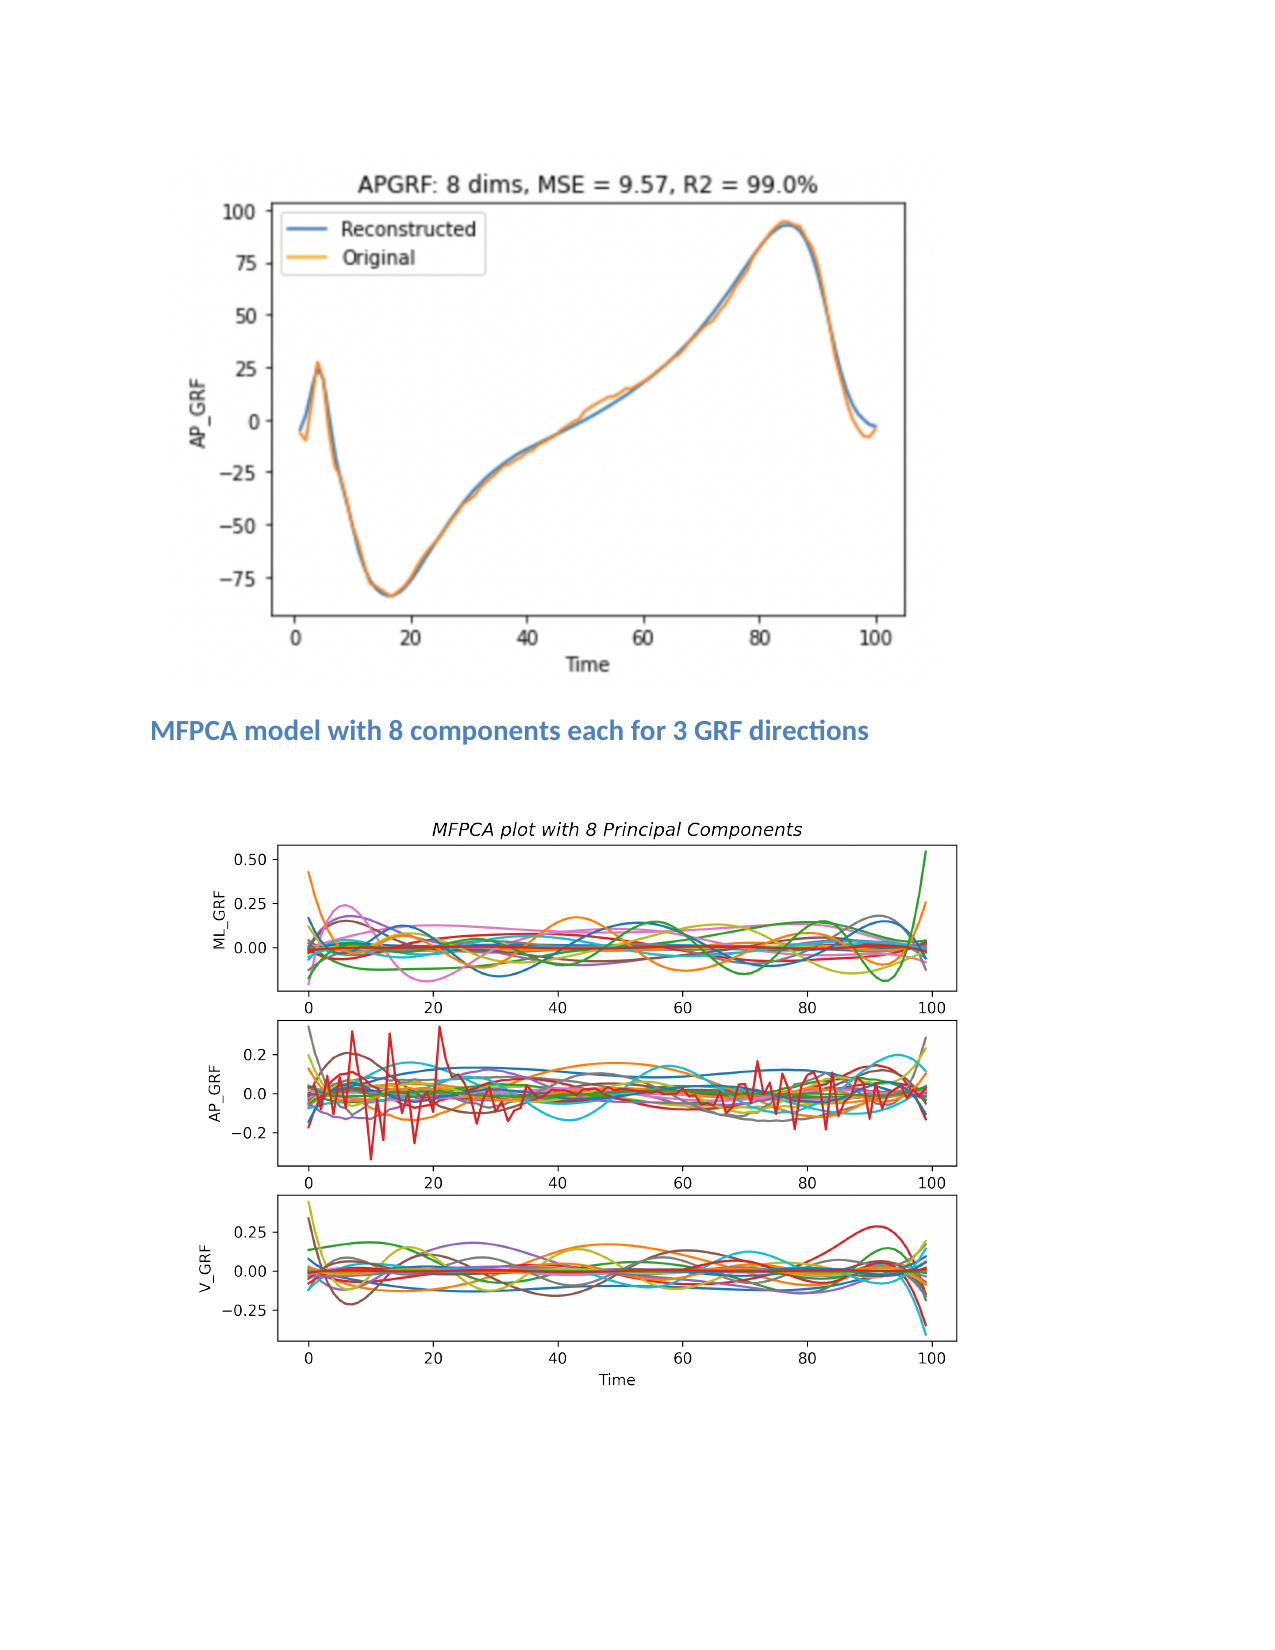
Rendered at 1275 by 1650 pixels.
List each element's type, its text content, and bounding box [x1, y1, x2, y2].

picture [168, 150, 943, 692]
subtitle MFPCA model with 8 components each for 3 GRF directions [150, 712, 1125, 748]
picture [168, 766, 1044, 1423]
